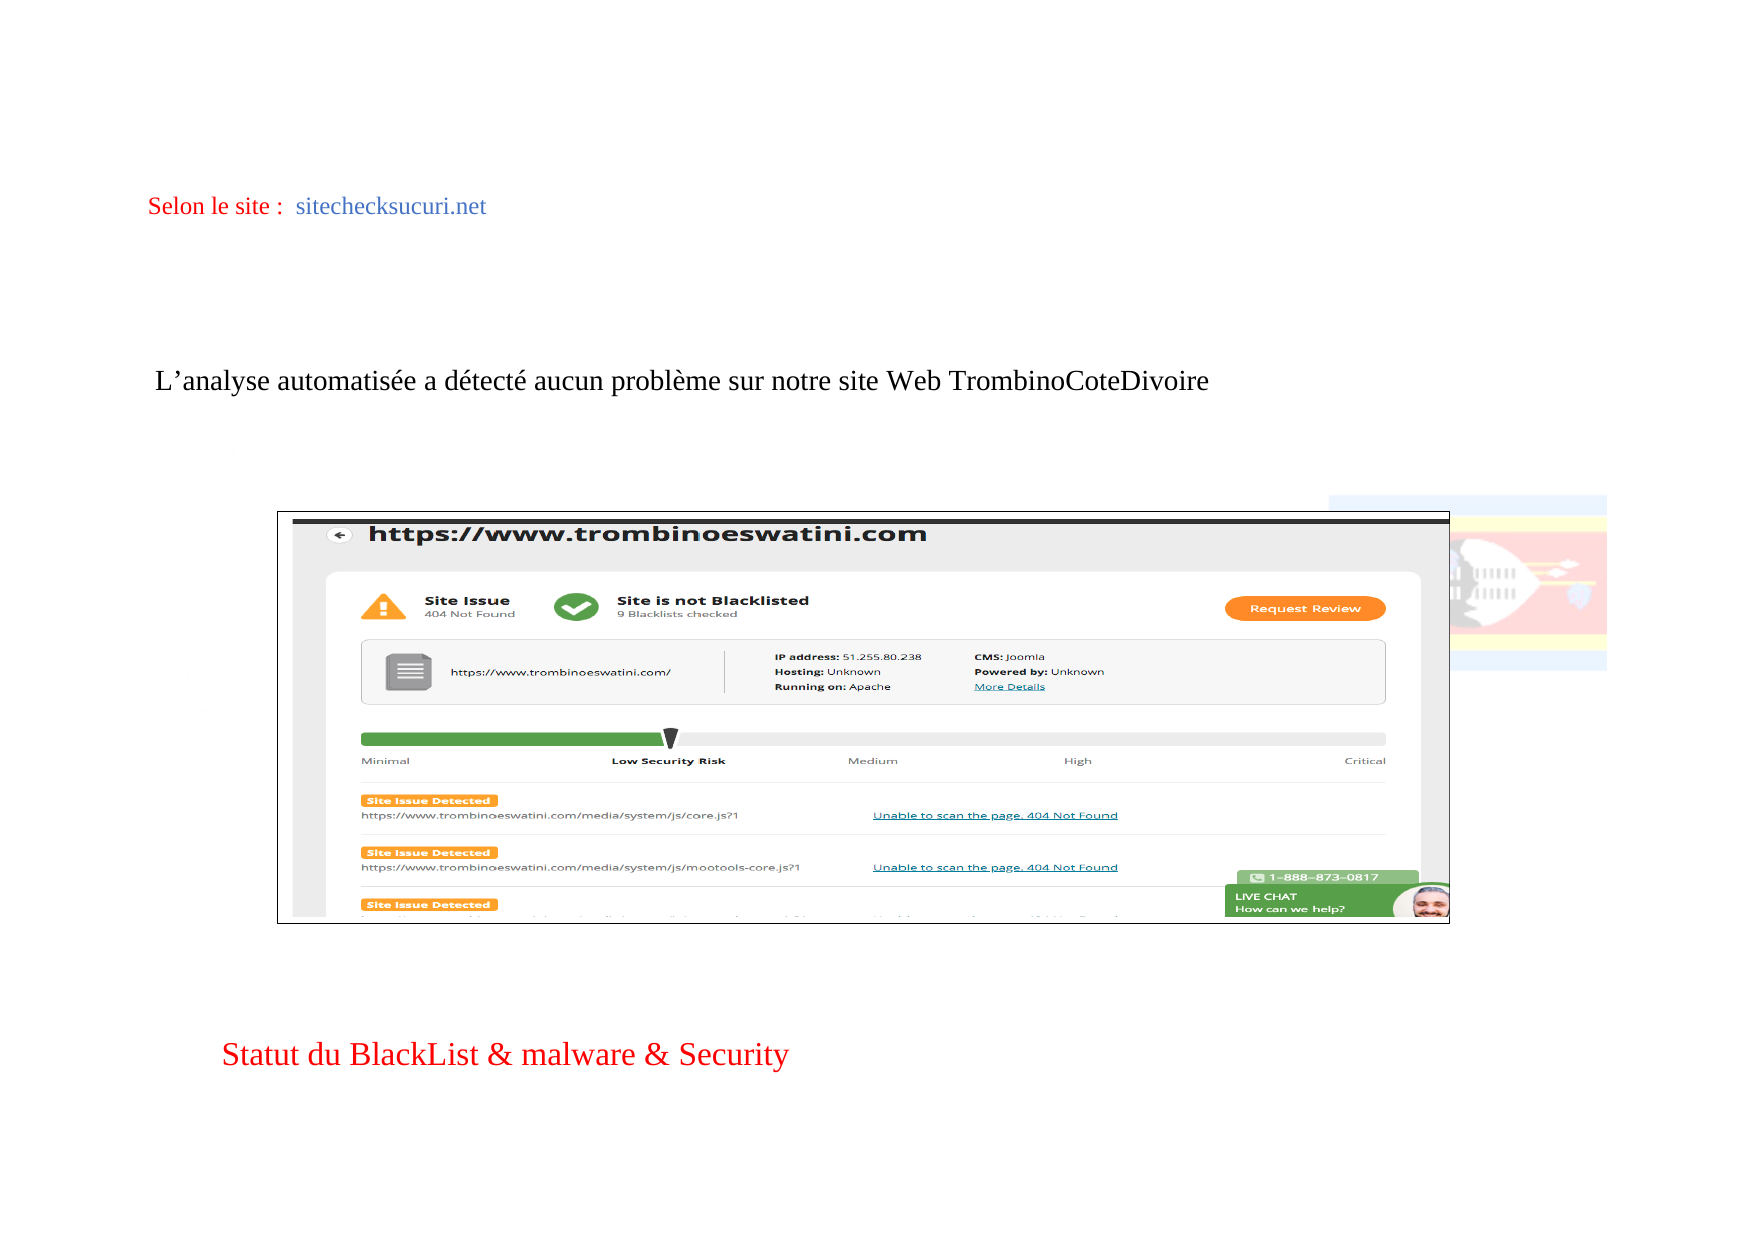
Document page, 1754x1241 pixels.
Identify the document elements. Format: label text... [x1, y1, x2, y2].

text Statut du BlackList & malware & Security [148, 1034, 1606, 1072]
text Selon le site : sitechecksucuri.net [148, 191, 1606, 219]
text L’analyse automatisée a détecté aucun problème sur notre site Web TrombinoCoteDivoire [148, 363, 1606, 397]
picture [292, 519, 1450, 917]
